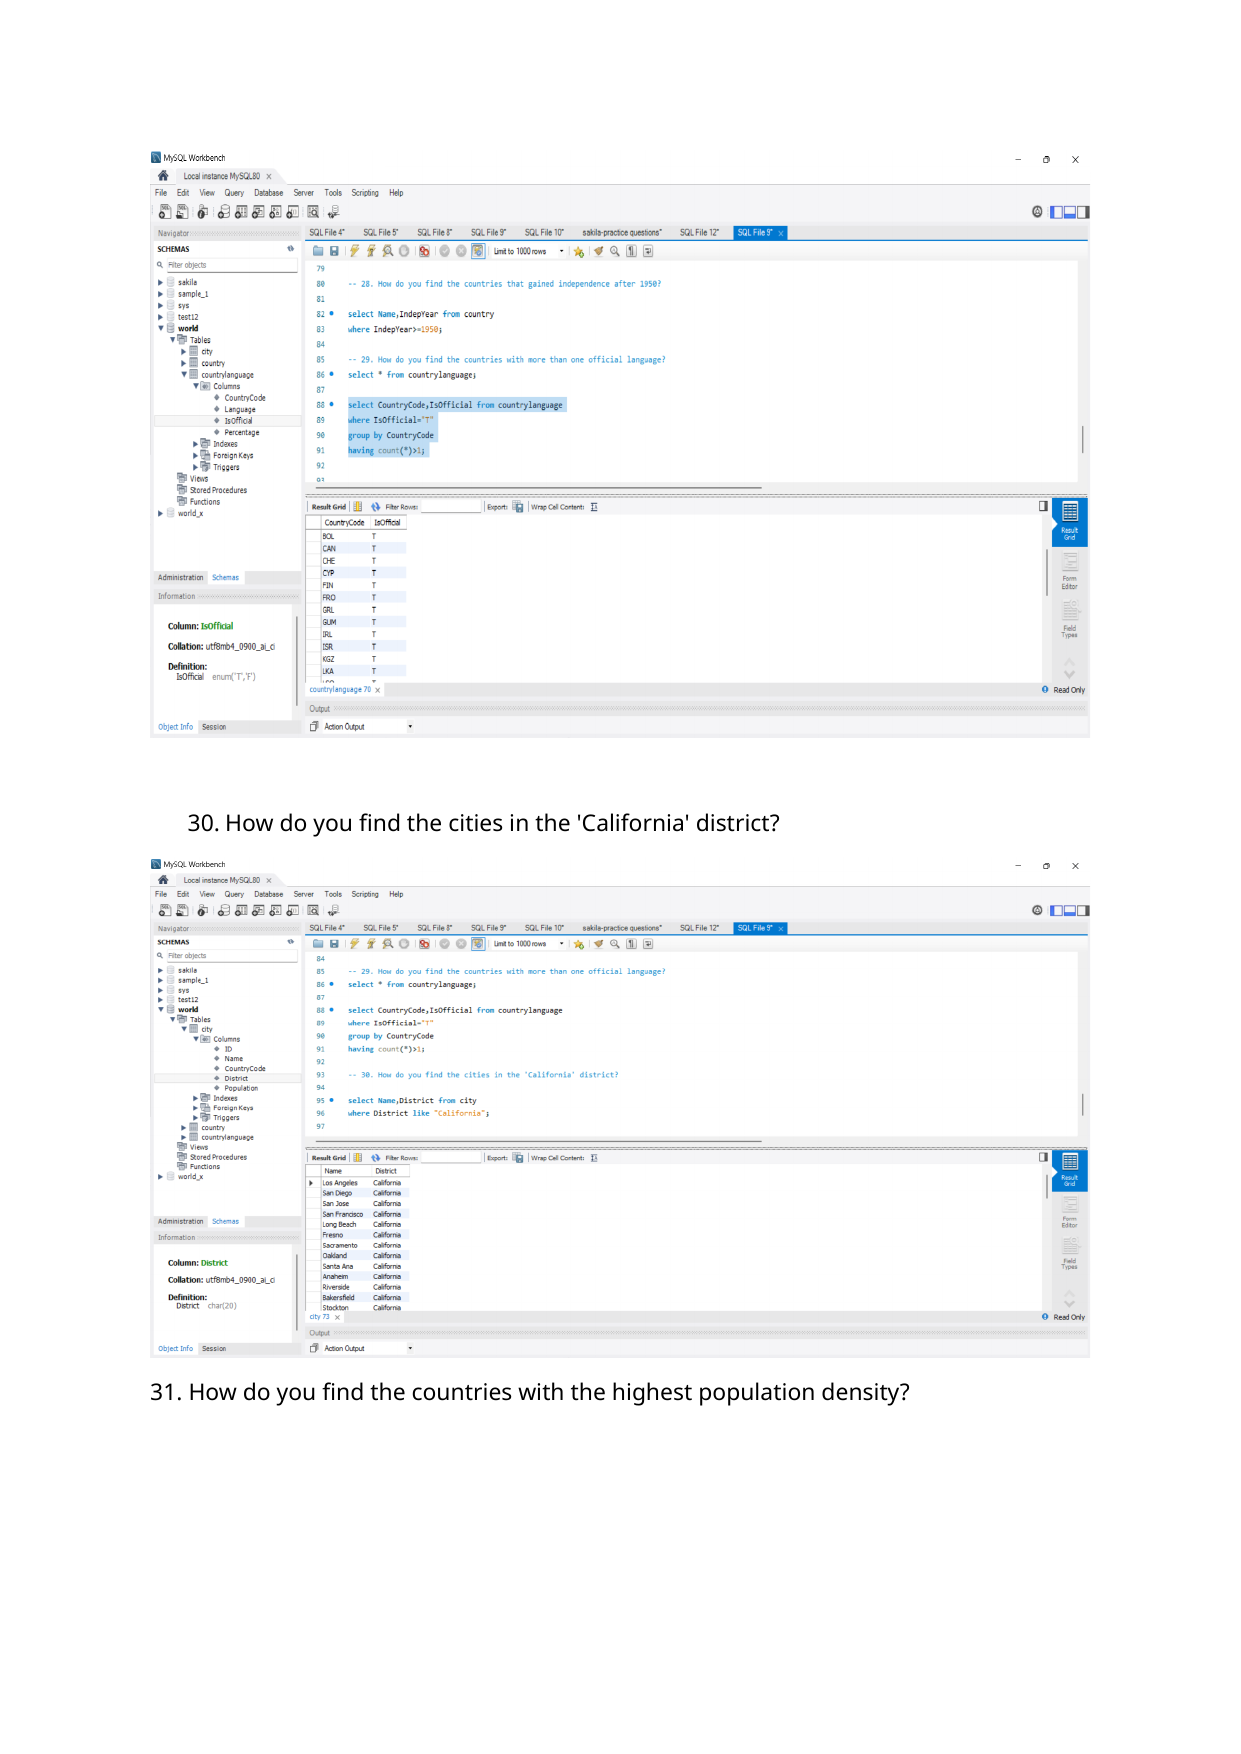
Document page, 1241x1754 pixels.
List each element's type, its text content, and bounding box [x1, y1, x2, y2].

text 31. How do you find the countries with the highest population density? [150, 1376, 1090, 1407]
picture [150, 150, 1091, 738]
picture [150, 857, 1091, 1358]
list How do you find the cities in the 'California' district? [187, 807, 1090, 838]
